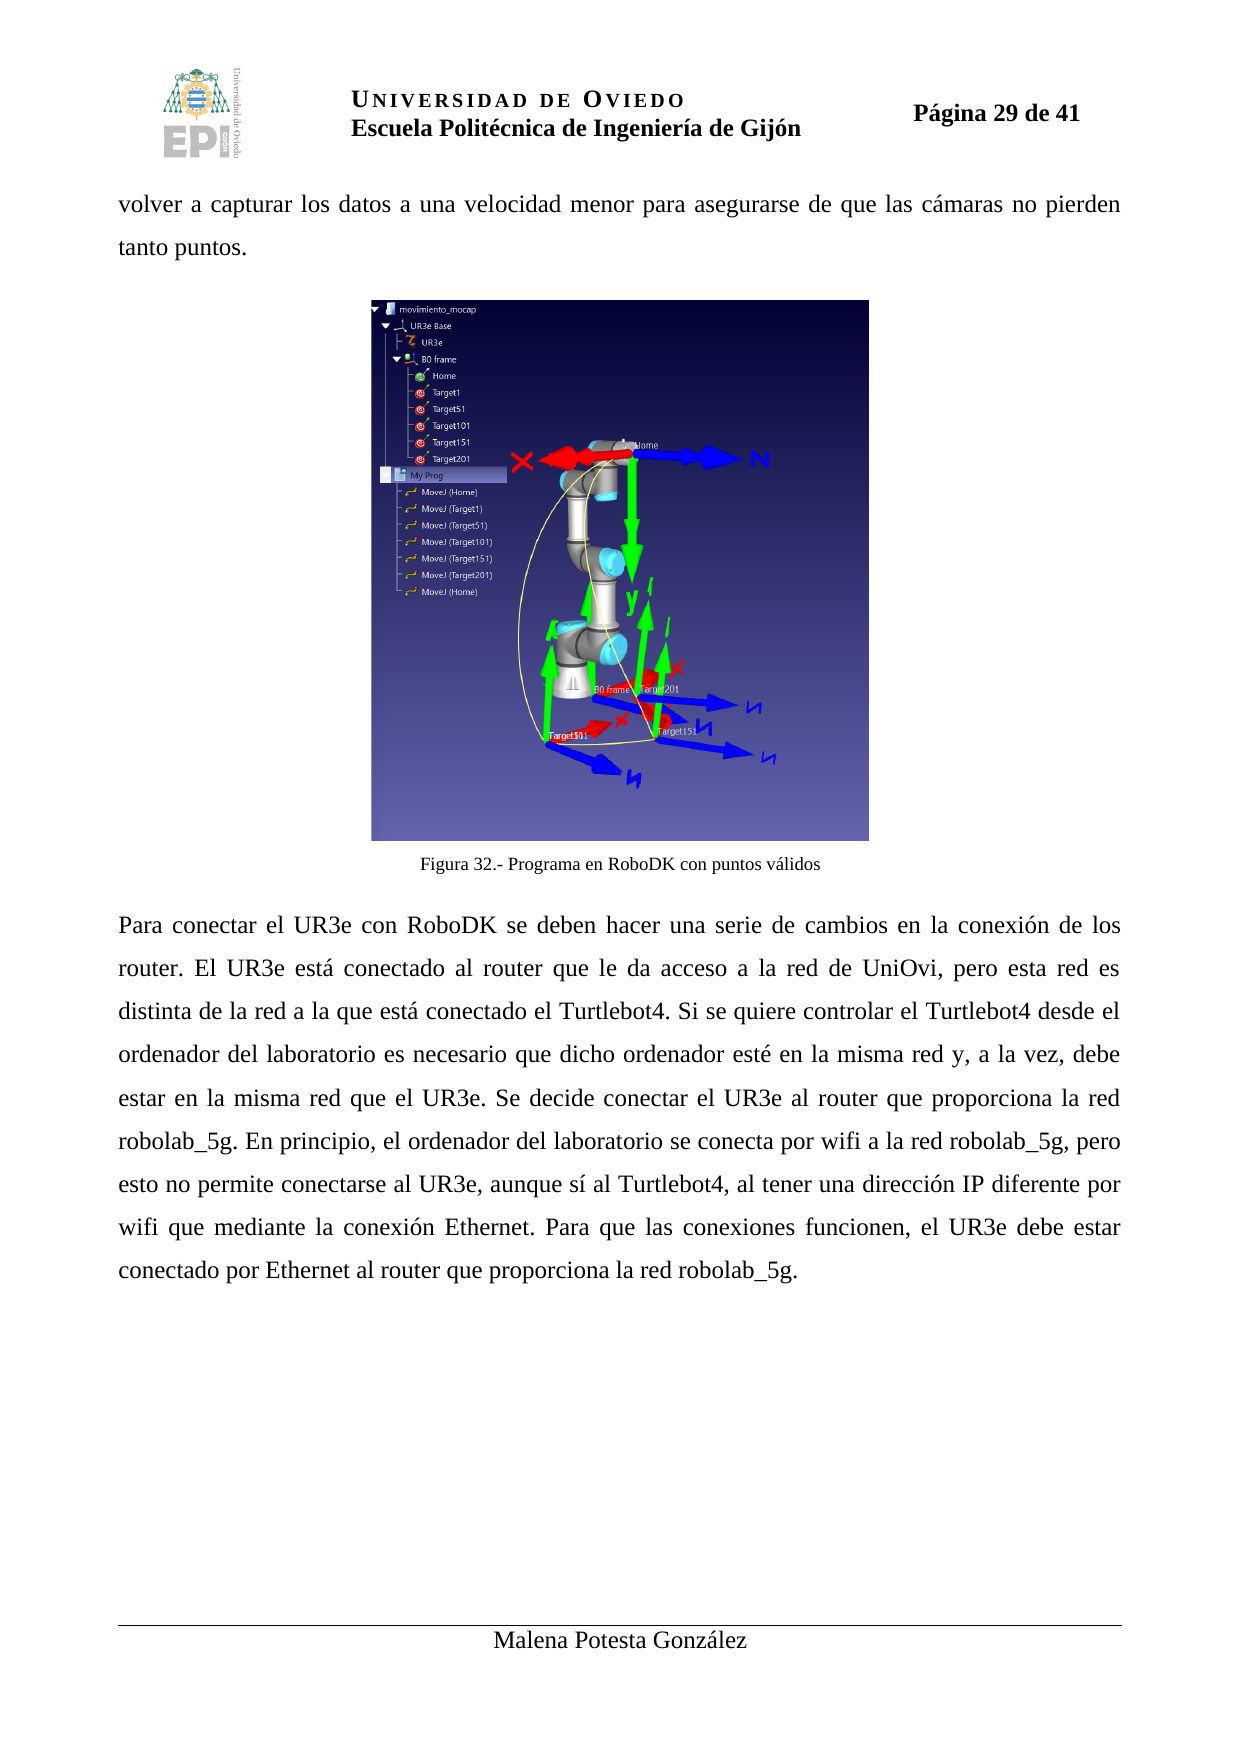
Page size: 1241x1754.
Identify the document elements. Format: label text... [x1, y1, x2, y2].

picture [158, 65, 245, 161]
picture [371, 300, 869, 841]
text Para conectar el UR3e con RoboDK se deben hacer una serie de cambios en la conexión de los router. El UR3e está conectado al router que le da acceso a la red de UniOvi, pero esta red es distinta de la red a la que está conectado el Turtlebot4. Si se quiere controlar el Turtlebot4 desde el ordenador del laboratorio es necesario que dicho ordenador esté en la misma red y, a la vez, debe estar en la misma red que el UR3e. Se decide conectar el UR3e al router que proporciona la red robolab_5g. En principio, el ordenador del laboratorio se conecta por wifi a la red robolab_5g, pero esto no permite conectarse al UR3e, aunque sí al Turtlebot4, al tener una dirección IP diferente por wifi que mediante la conexión Ethernet. Para que las conexiones funcionen, el UR3e debe estar conectado por Ethernet al router que proporciona la red robolab_5g. [118, 910, 1122, 1284]
